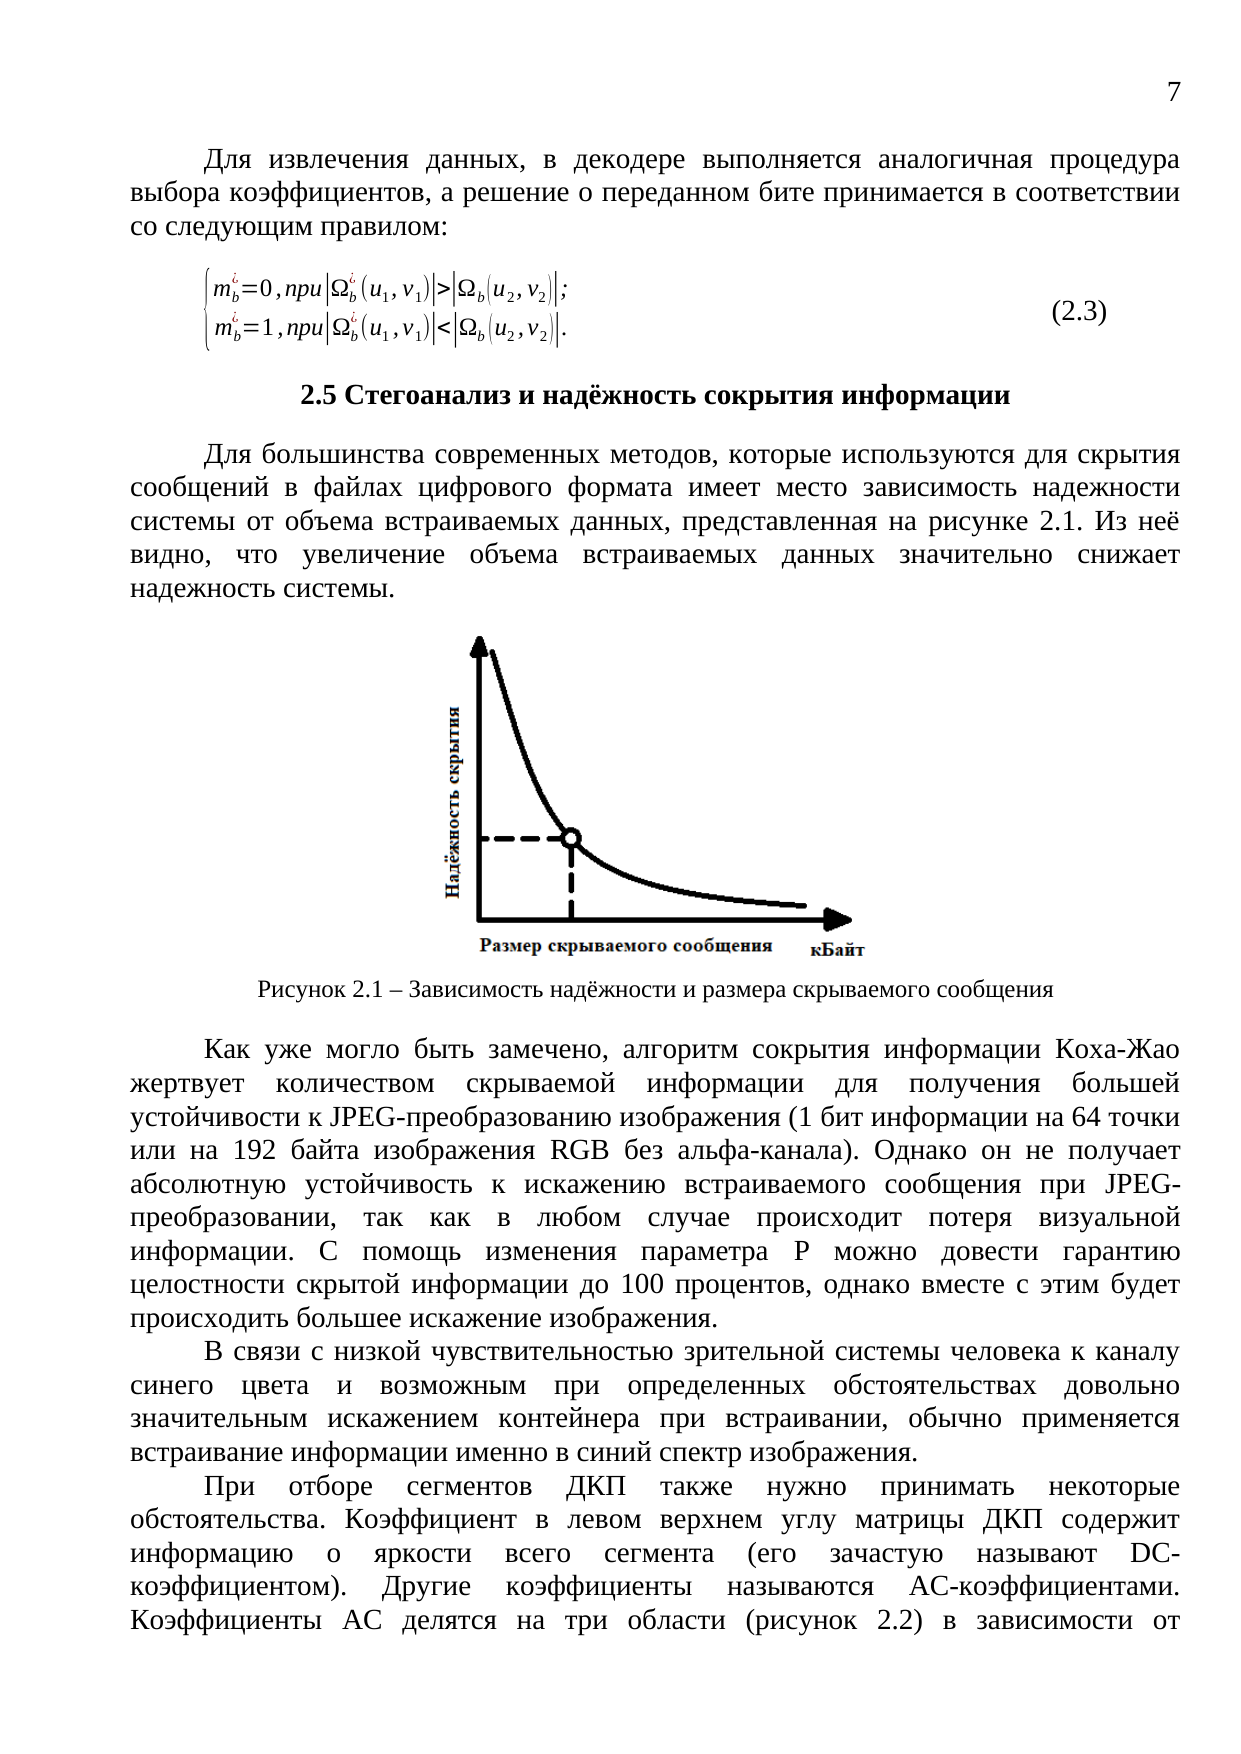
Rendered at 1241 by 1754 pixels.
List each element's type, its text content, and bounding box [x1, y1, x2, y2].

text (2.3) [130, 267, 1181, 352]
text Рисунок 2.1 – Зависимость надёжности и размера скрываемого сообщения [130, 974, 1181, 1002]
subtitle 2.5 Стегоанализ и надёжность сокрытия информации [130, 377, 1181, 411]
text Для извлечения данных, в декодере выполняется аналогичная процедура выбора коэффициентов, а решение о переданном бите принимается в соответствии со следующим правилом: [130, 141, 1181, 242]
text Как уже могло быть замечено, алгоритм сокрытия информации Коха-Жао жертвует количеством скрываемой информации для получения большей устойчивости к JPEG-преобразованию изображения (1 бит информации на 64 точки или на 192 байта изображения RGB без альфа-канала). Однако он не получает абсолютную устойчивость к искажению встраиваемого сообщения при JPEG-преобразовании, так как в любом случае происходит потеря визуальной информации. С помощь изменения параметра P можно довести гарантию целостности скрытой информации до 100 процентов, однако вместе с этим будет происходить большее искажение изображения. [130, 1032, 1181, 1333]
text Для большинства современных методов, которые используются для скрытия сообщений в файлах цифрового формата имеет место зависимость надежности системы от объема встраиваемых данных, представленная на рисунке 2.1. Из неё видно, что увеличение объема встраиваемых данных значительно снижает надежность системы. [130, 436, 1181, 603]
picture [438, 632, 873, 962]
text В связи с низкой чувствительностью зрительной системы человека к каналу синего цвета и возможным при определенных обстоятельствах довольно значительным искажением контейнера при встраивании, обычно применяется встраивание информации именно в синий спектр изображения. [130, 1333, 1181, 1468]
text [130, 1468, 1181, 1635]
